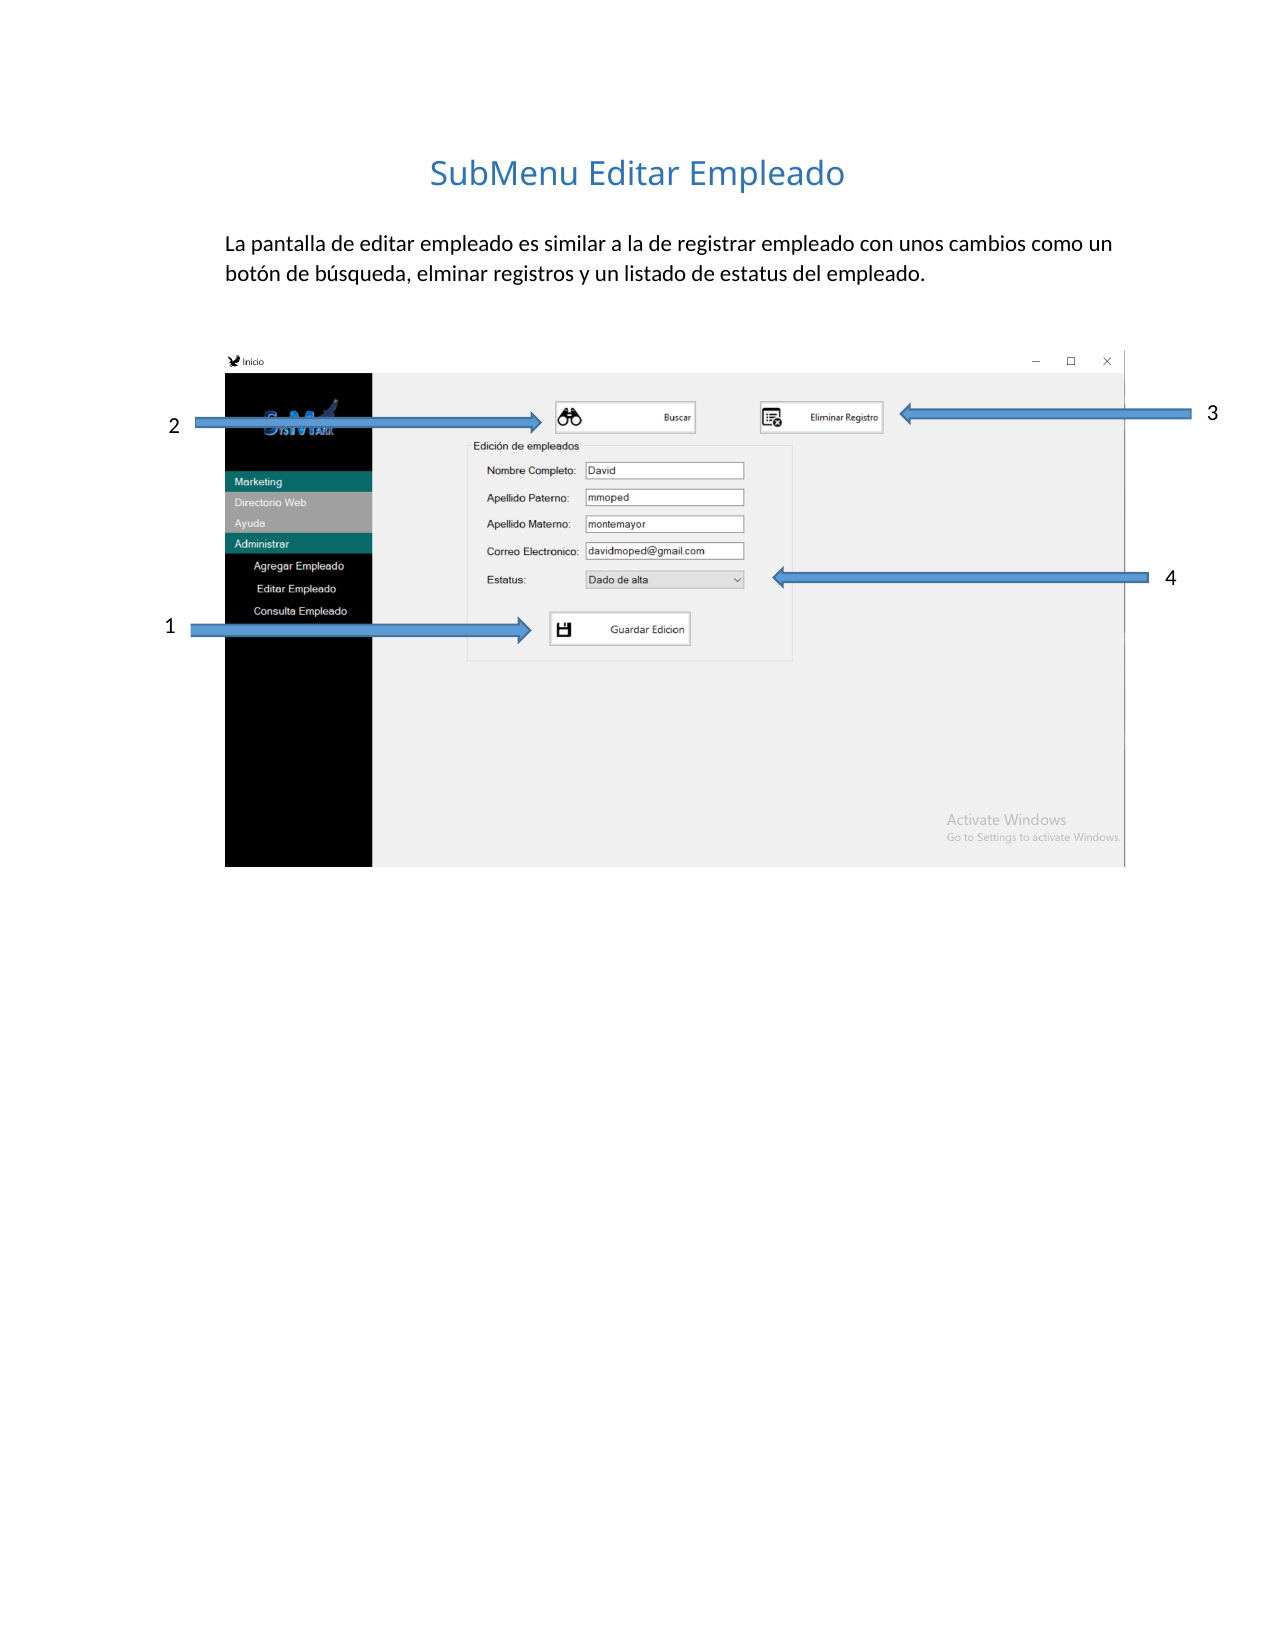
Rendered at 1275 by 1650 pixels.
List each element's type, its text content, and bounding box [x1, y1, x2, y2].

subtitle SubMenu Editar Empleado [150, 150, 1125, 195]
picture [225, 350, 1125, 867]
list La pantalla de editar empleado es similar a la de registrar empleado con unos cambios como un botón de búsqueda, elminar registros y un listado de estatus del empleado. [225, 229, 1125, 287]
